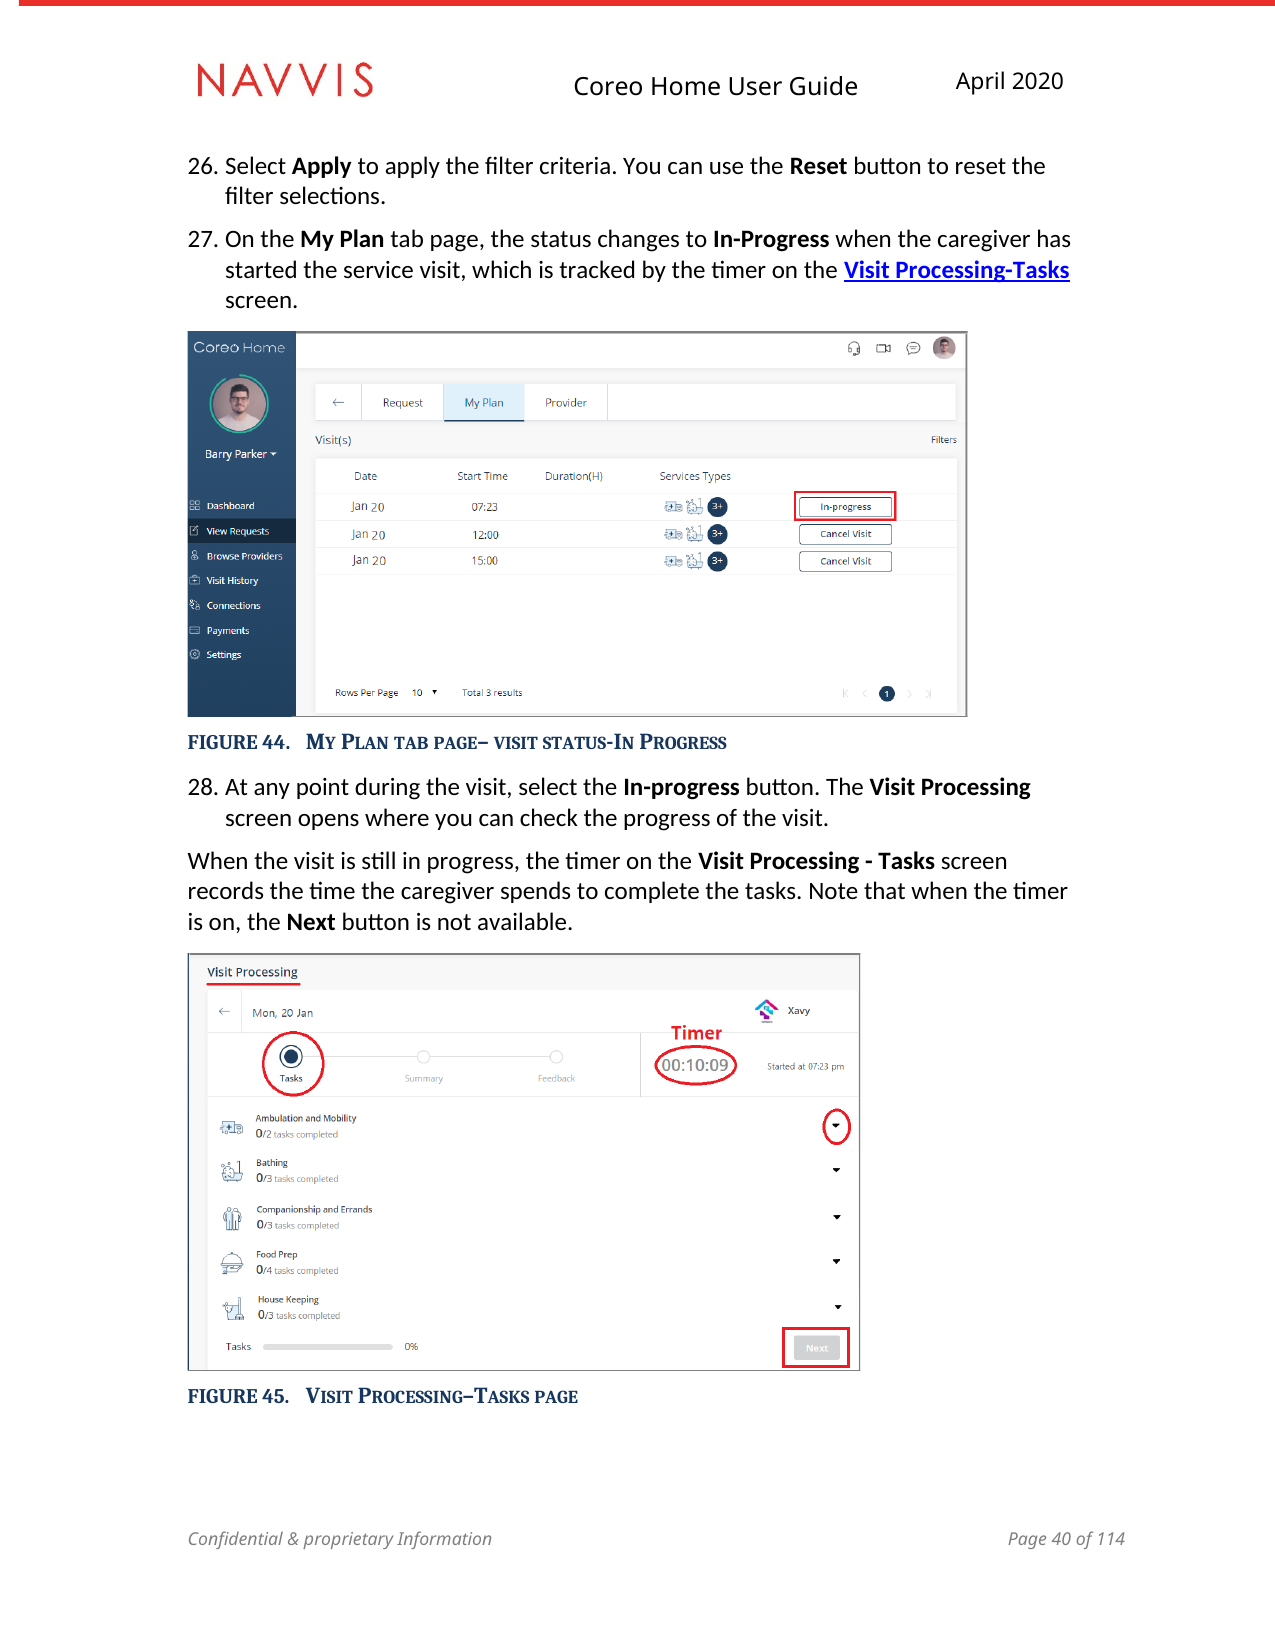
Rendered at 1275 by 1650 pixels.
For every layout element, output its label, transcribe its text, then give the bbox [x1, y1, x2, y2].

list Select Apply to apply the filter criteria. You can use the Reset button to reset the filter selections. [187, 150, 1087, 211]
text Visit Processing–Tasks page [187, 1383, 1087, 1409]
picture [187, 331, 968, 717]
picture [187, 55, 383, 104]
text When the visit is still in progress, the timer on the Visit Processing - Tasks screen records the time the caregiver spends to complete the tasks. Note that when the timer is on, the Next button is not available. [187, 845, 1087, 936]
list At any point during the visit, select the In-progress button. The Visit Processing screen opens where you can check the progress of the visit. [187, 771, 1087, 832]
picture [187, 953, 861, 1371]
list On the My Plan tab page, the status changes to In-Progress when the caregiver has started the service visit, which is tracked by the timer on the Visit Processing-Tasks screen. [187, 223, 1087, 315]
text My Plan tab page– visit status-In Progress [187, 729, 1087, 755]
